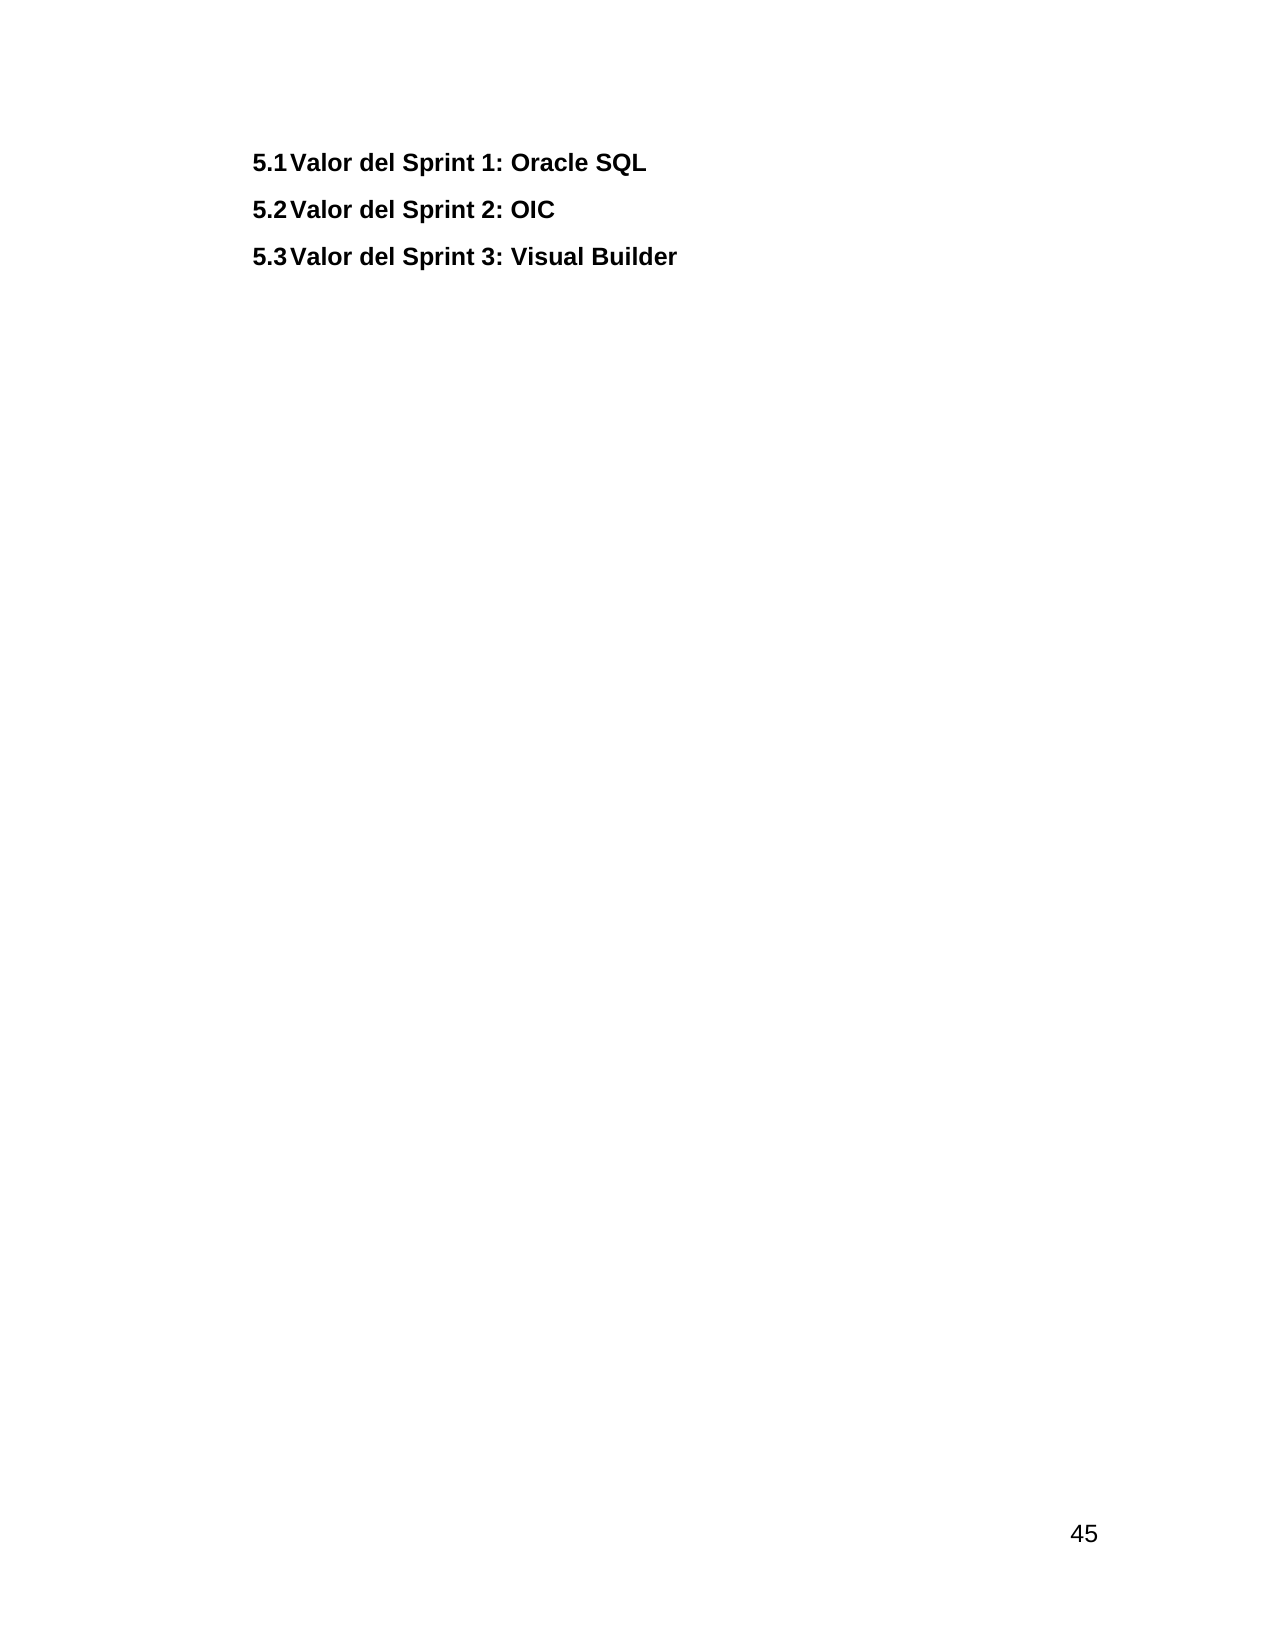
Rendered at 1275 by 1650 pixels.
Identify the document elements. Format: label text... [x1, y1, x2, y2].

list Valor del Sprint 3: Visual Builder [252, 242, 1098, 271]
list Valor del Sprint 1: Oracle SQL [252, 148, 1098, 176]
list Valor del Sprint 2: OIC [252, 195, 1098, 224]
